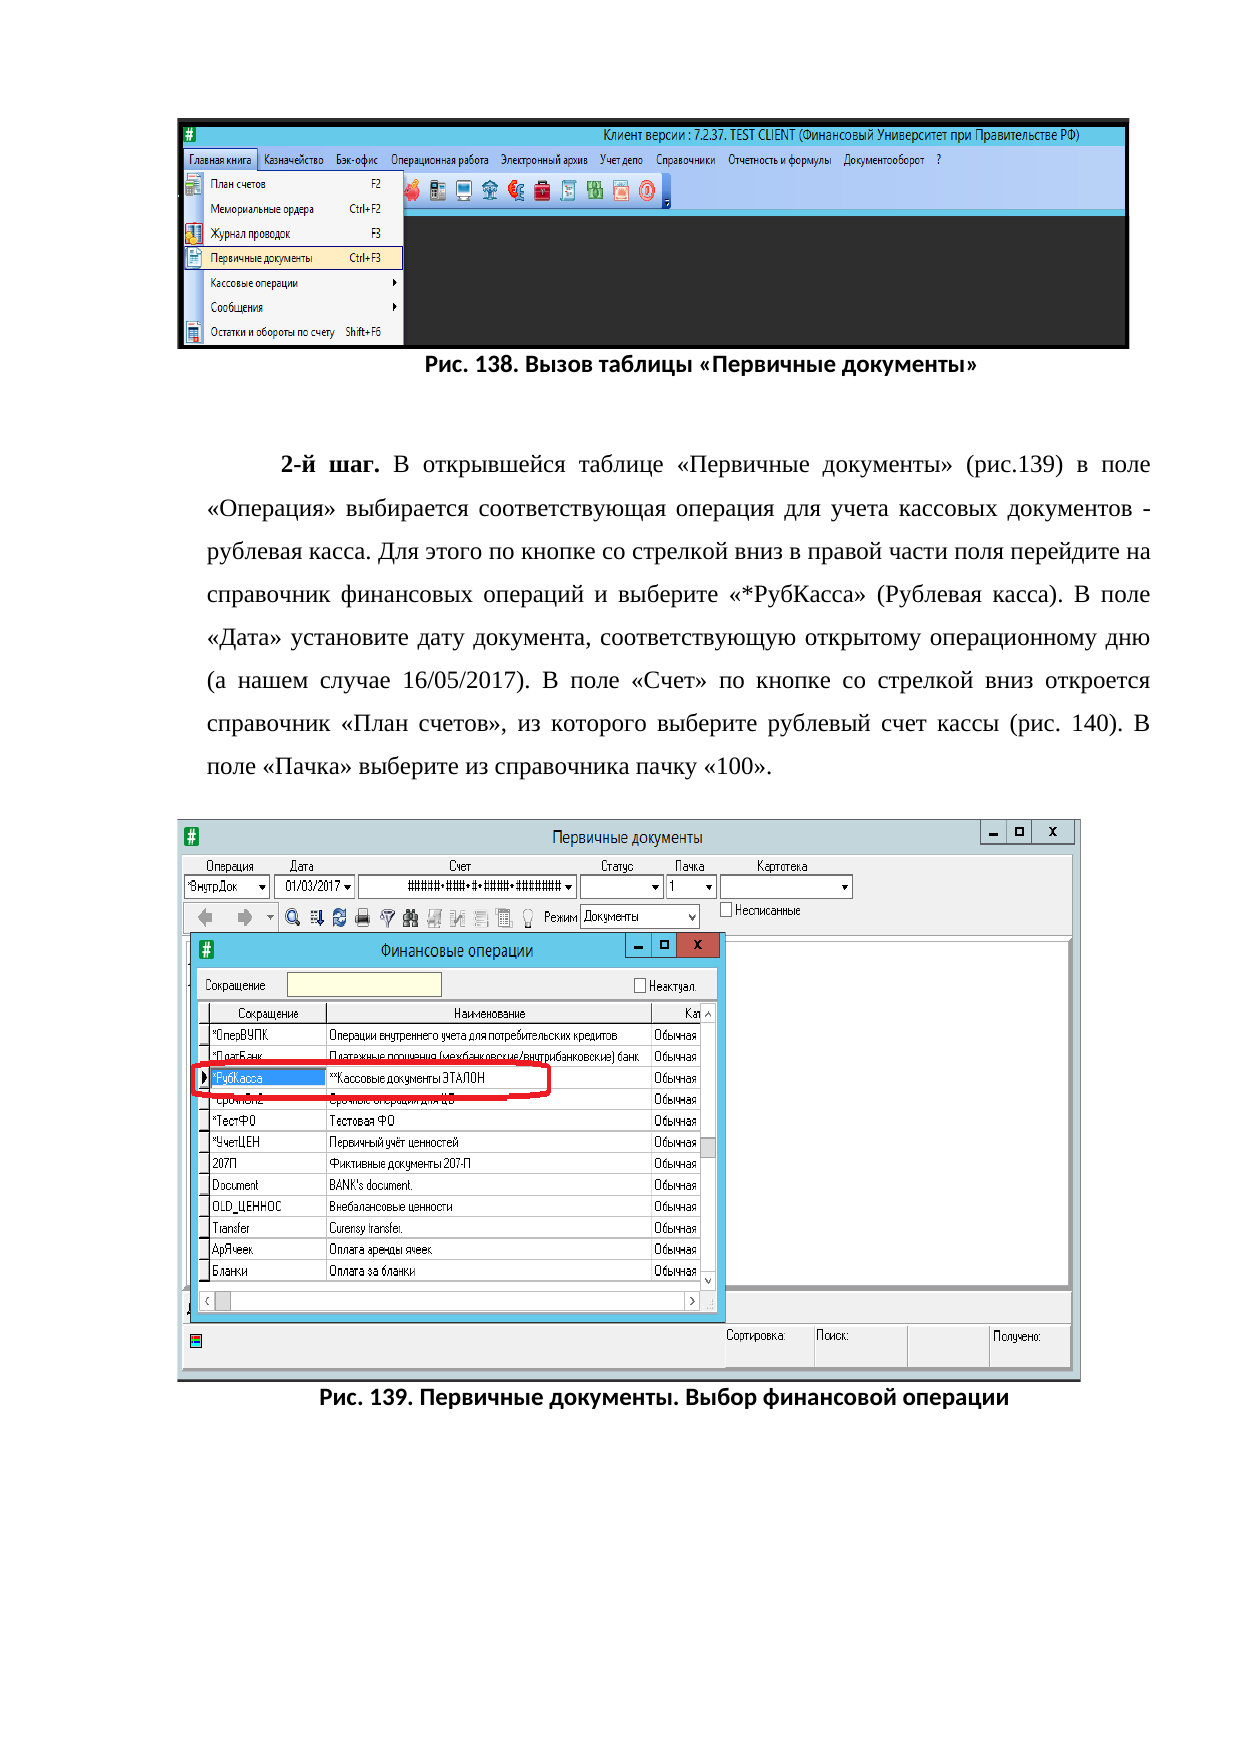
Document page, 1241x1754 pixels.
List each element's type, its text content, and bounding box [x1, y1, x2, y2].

text Рис. 139. Первичные документы. Выбор финансовой операции [177, 1381, 1152, 1412]
text 2-й шаг. В открывшейся таблице «Первичные документы» (рис.139) в поле «Операция» выбирается соответствующая операция для учета кассовых документов - рублевая касса. Для этого по кнопке со стрелкой вниз в правой части поля перейдите на справочник финансовых операций и выберите «*РубКасса» (Рублевая касса). В поле «Дата» установите дату документа, соответствующую открытому операционному дню (а нашем случае 16/05/2017). В поле «Счет» по кнопке со стрелкой вниз откроется справочник «План счетов», из которого выберите рублевый счет кассы (рис. 140). В поле «Пачка» выберите из справочника пачку «100». [207, 449, 1152, 780]
picture [177, 819, 1081, 1382]
list Рис. 138. Вызов таблицы «Первичные документы» [252, 348, 1152, 379]
picture [177, 118, 1130, 349]
